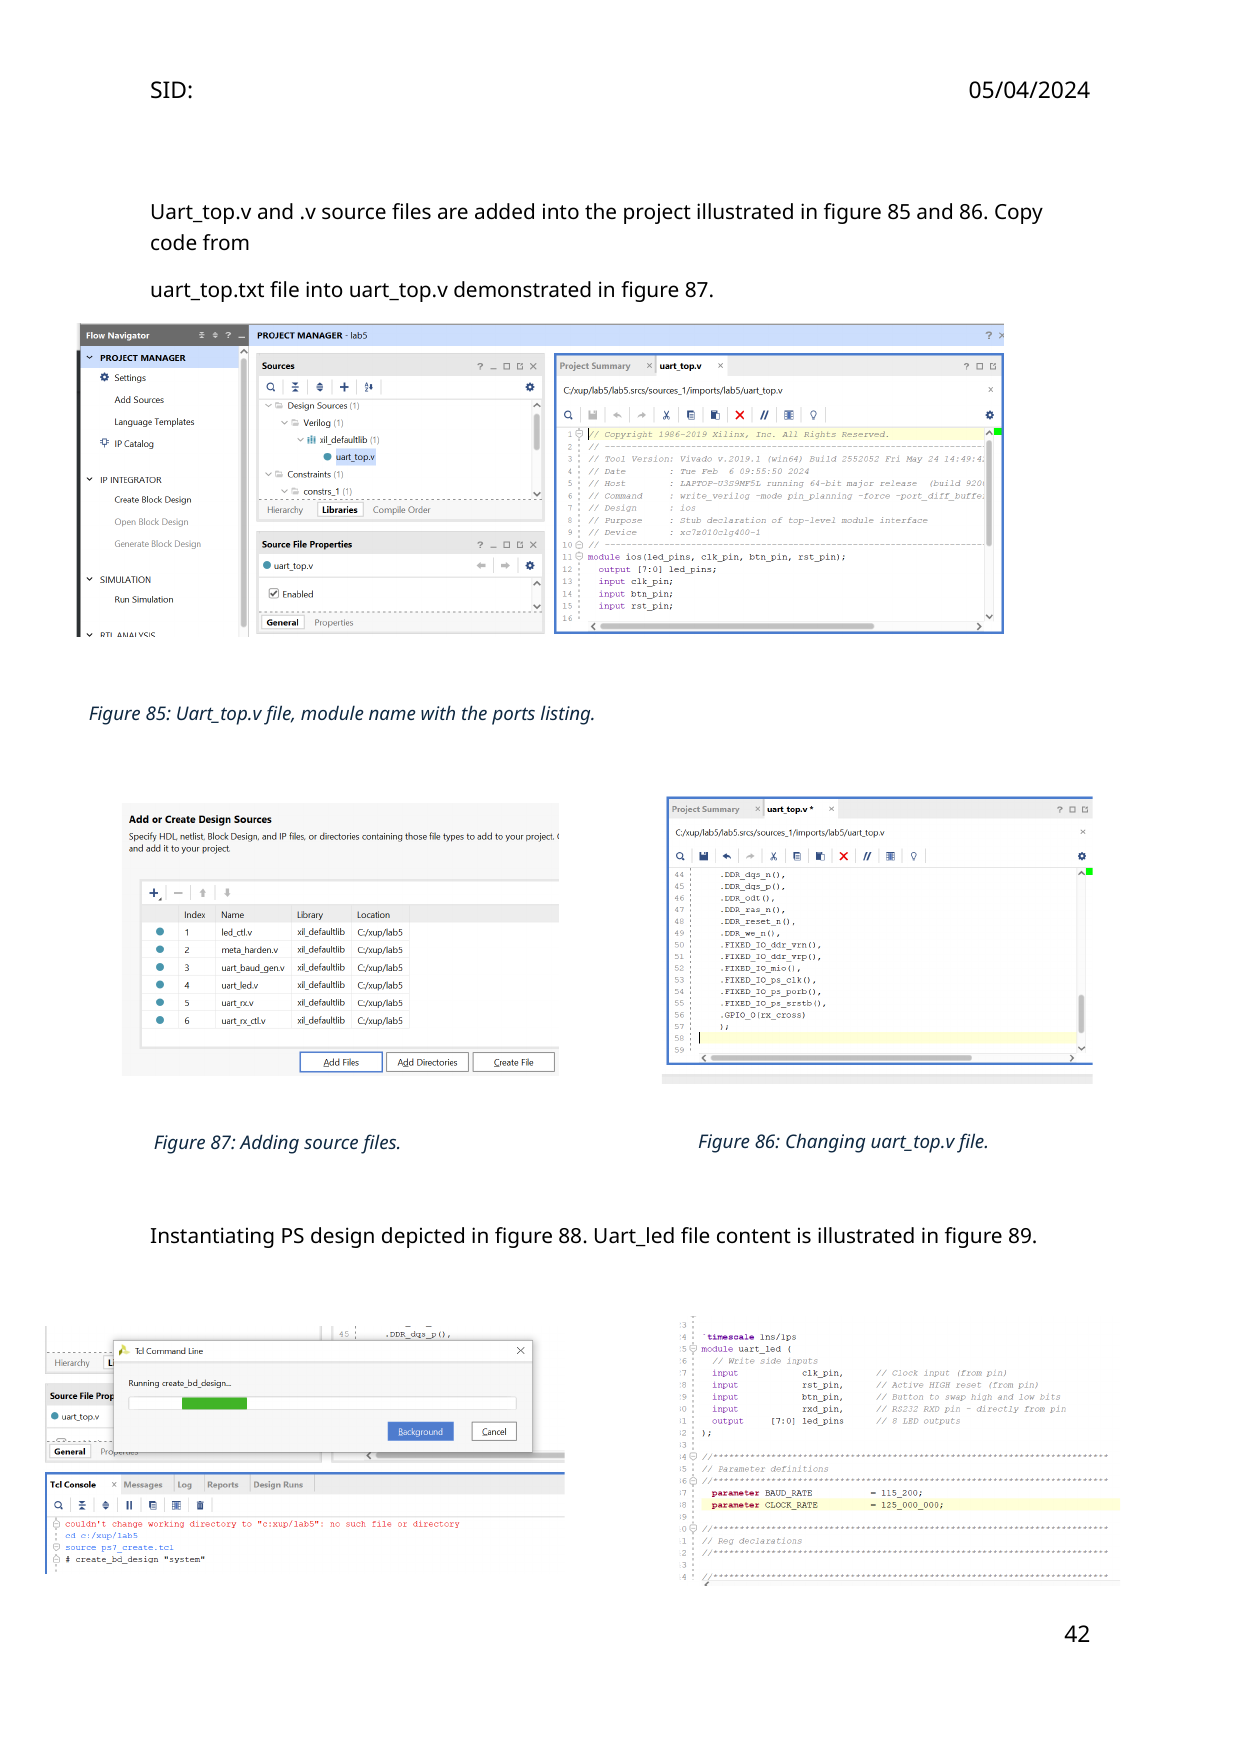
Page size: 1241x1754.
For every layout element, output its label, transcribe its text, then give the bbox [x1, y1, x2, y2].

text Uart_top.v and .v source files are added into the project illustrated in figure 85 and 86. Copy code from [150, 197, 1090, 256]
text uart_top.txt file into uart_top.v demonstrated in figure 87. [150, 275, 1090, 304]
picture [100, 323, 777, 641]
picture [991, 796, 1098, 1086]
picture [679, 1316, 1122, 1589]
picture [42, 1326, 567, 1578]
text Instantiating PS design depicted in figure 88. Uart_led file content is illustrated in figure 89. [150, 1221, 1090, 1250]
picture [121, 803, 562, 1080]
